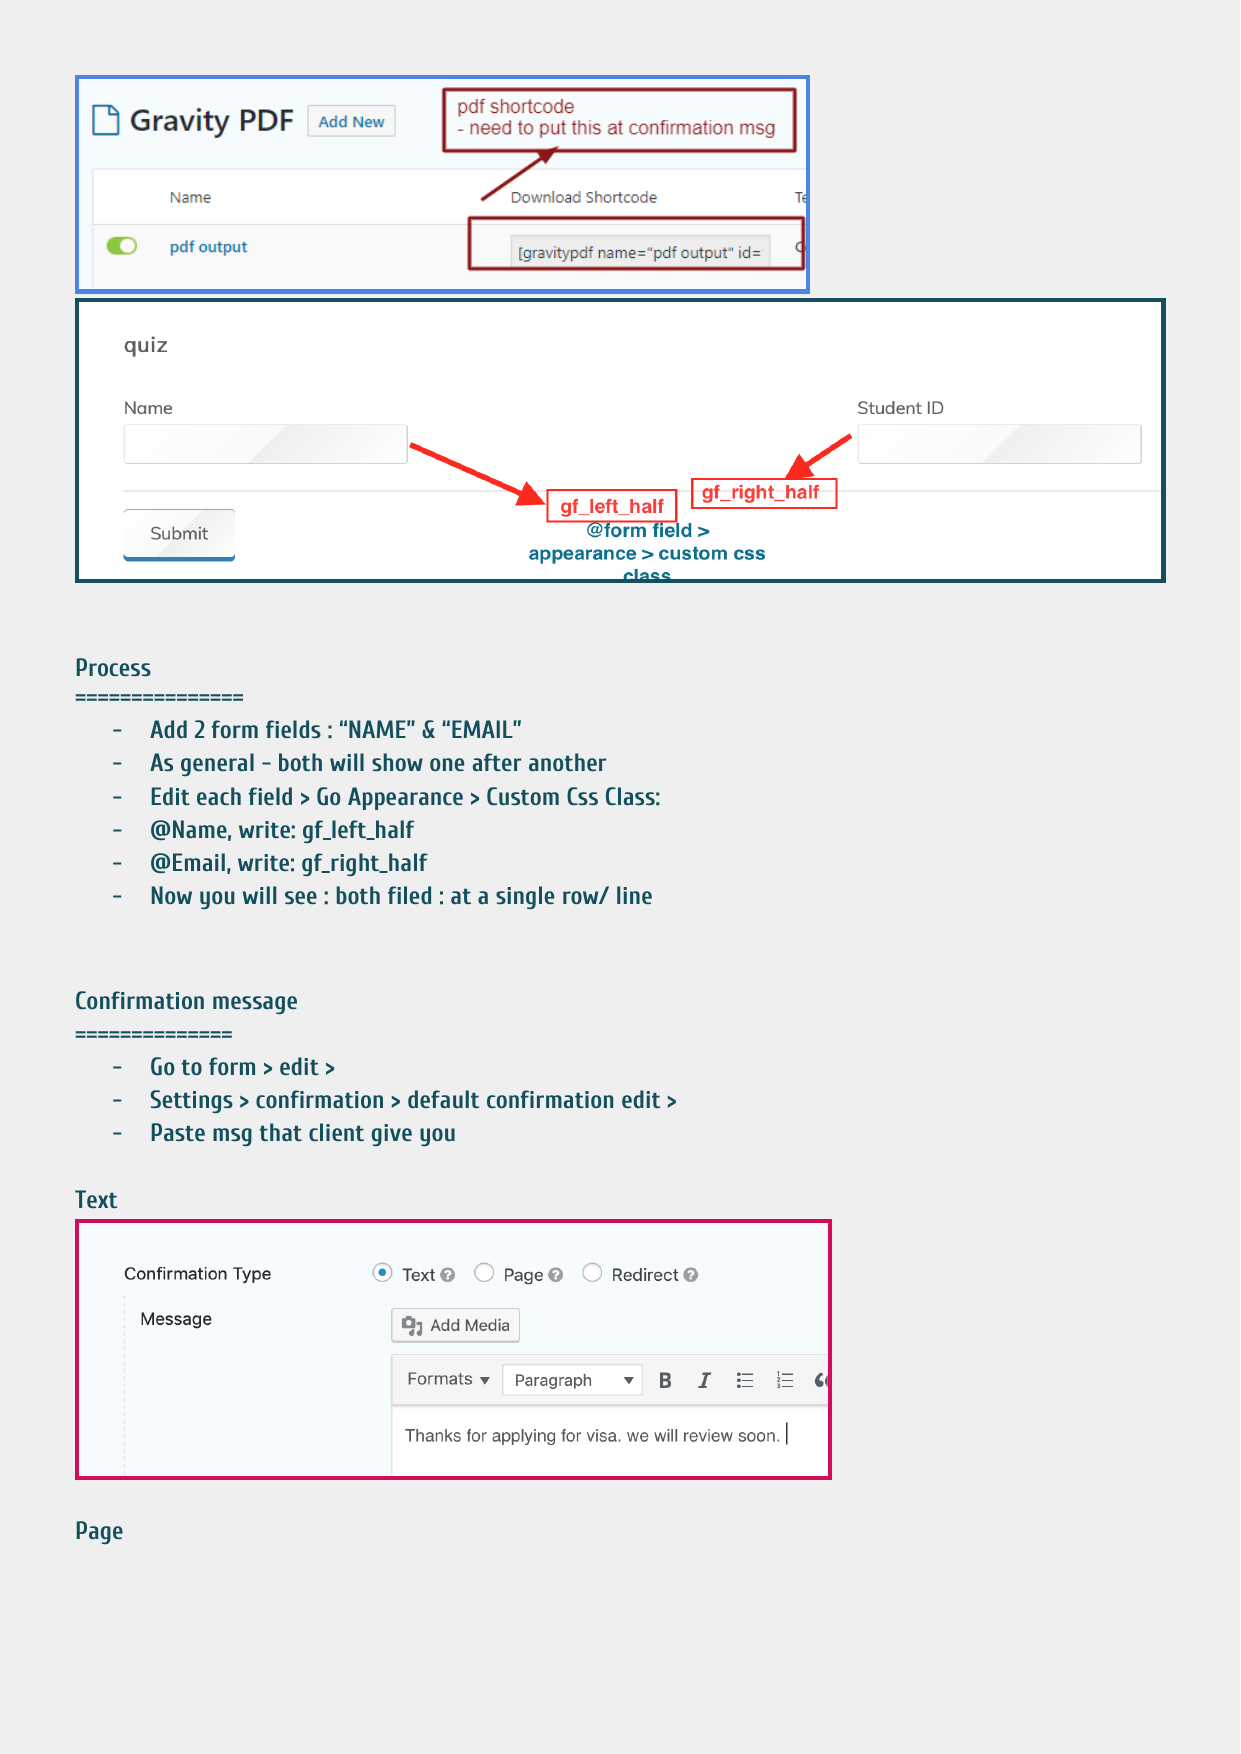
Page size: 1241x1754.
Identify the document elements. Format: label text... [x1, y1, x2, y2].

list Add 2 form fields : “NAME” & “EMAIL” [112, 716, 1165, 745]
text ============== [75, 1020, 1165, 1049]
list Edit each field > Go Appearance > Custom Css Class: [112, 783, 1165, 811]
text =============== [75, 683, 1165, 712]
list Settings > confirmation > default confirmation edit > [112, 1086, 1165, 1115]
list Go to form > edit > [112, 1053, 1165, 1082]
picture [79, 1223, 828, 1476]
text Text [75, 1186, 1165, 1214]
list As general - both will show one after another [112, 749, 1165, 778]
picture [79, 302, 1161, 579]
list Now you will see : both filed : at a single row/ line [112, 882, 1165, 911]
list @Email, write: gf_right_half [112, 849, 1165, 878]
list @Name, write: gf_left_half [112, 816, 1165, 844]
list Paste msg that client give you [112, 1119, 1165, 1148]
text Confirmation message [75, 987, 1165, 1016]
picture [79, 79, 806, 289]
text Process [75, 654, 1165, 683]
text Page [75, 1517, 1165, 1546]
